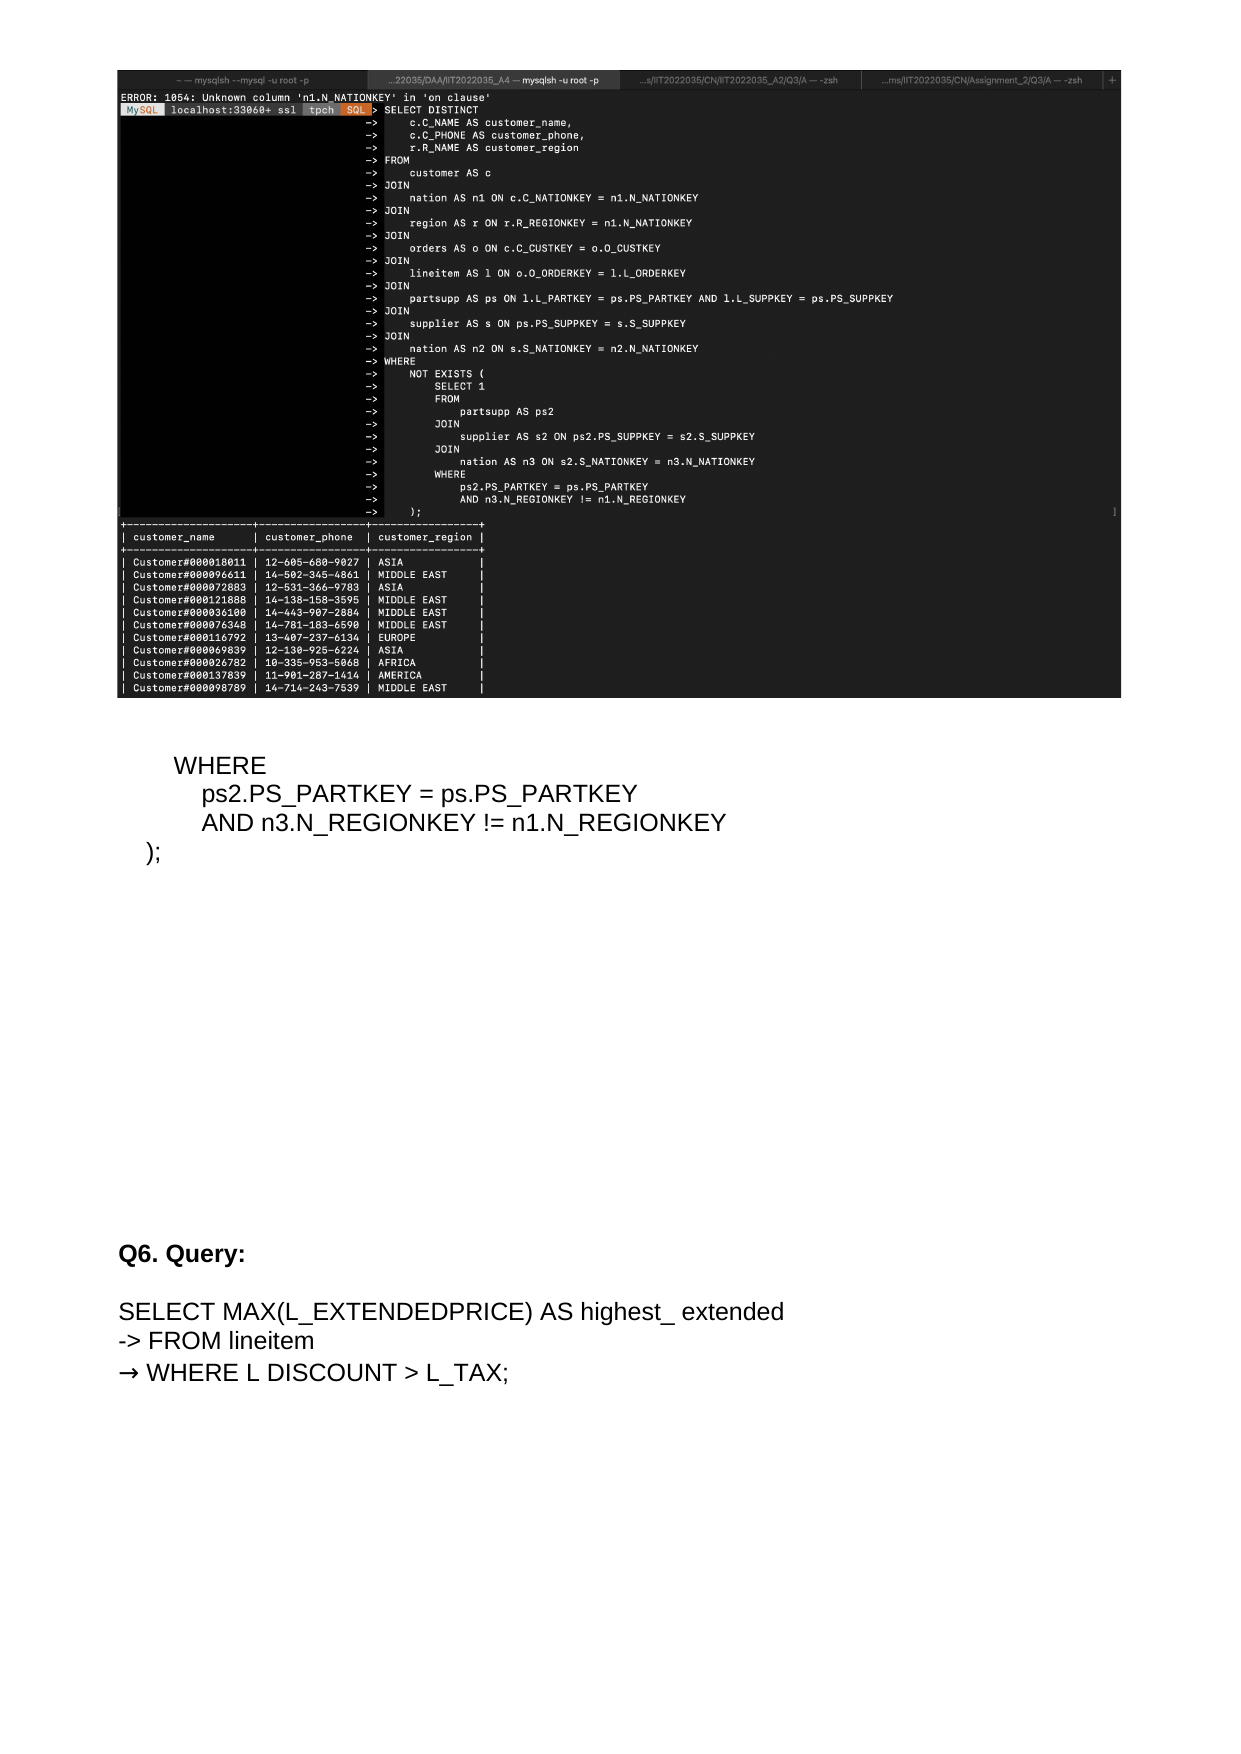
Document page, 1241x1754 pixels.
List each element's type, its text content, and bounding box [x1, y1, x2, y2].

text -> FROM lineitem [118, 1326, 1122, 1354]
text Q6. Query: [118, 1239, 1122, 1268]
picture [117, 70, 1122, 698]
text AND n3.N_REGIONKEY != n1.N_REGIONKEY [118, 808, 1122, 837]
text SELECT MAX(L_EXTENDEDPRICE) AS highest_ extended [118, 1297, 1122, 1326]
text ); [118, 837, 1122, 866]
text ps2.PS_PARTKEY = ps.PS_PARTKEY [118, 779, 1122, 808]
text → WHERE L DISCOUNT > L_TAX; [118, 1354, 1122, 1388]
text WHERE [118, 698, 1122, 779]
